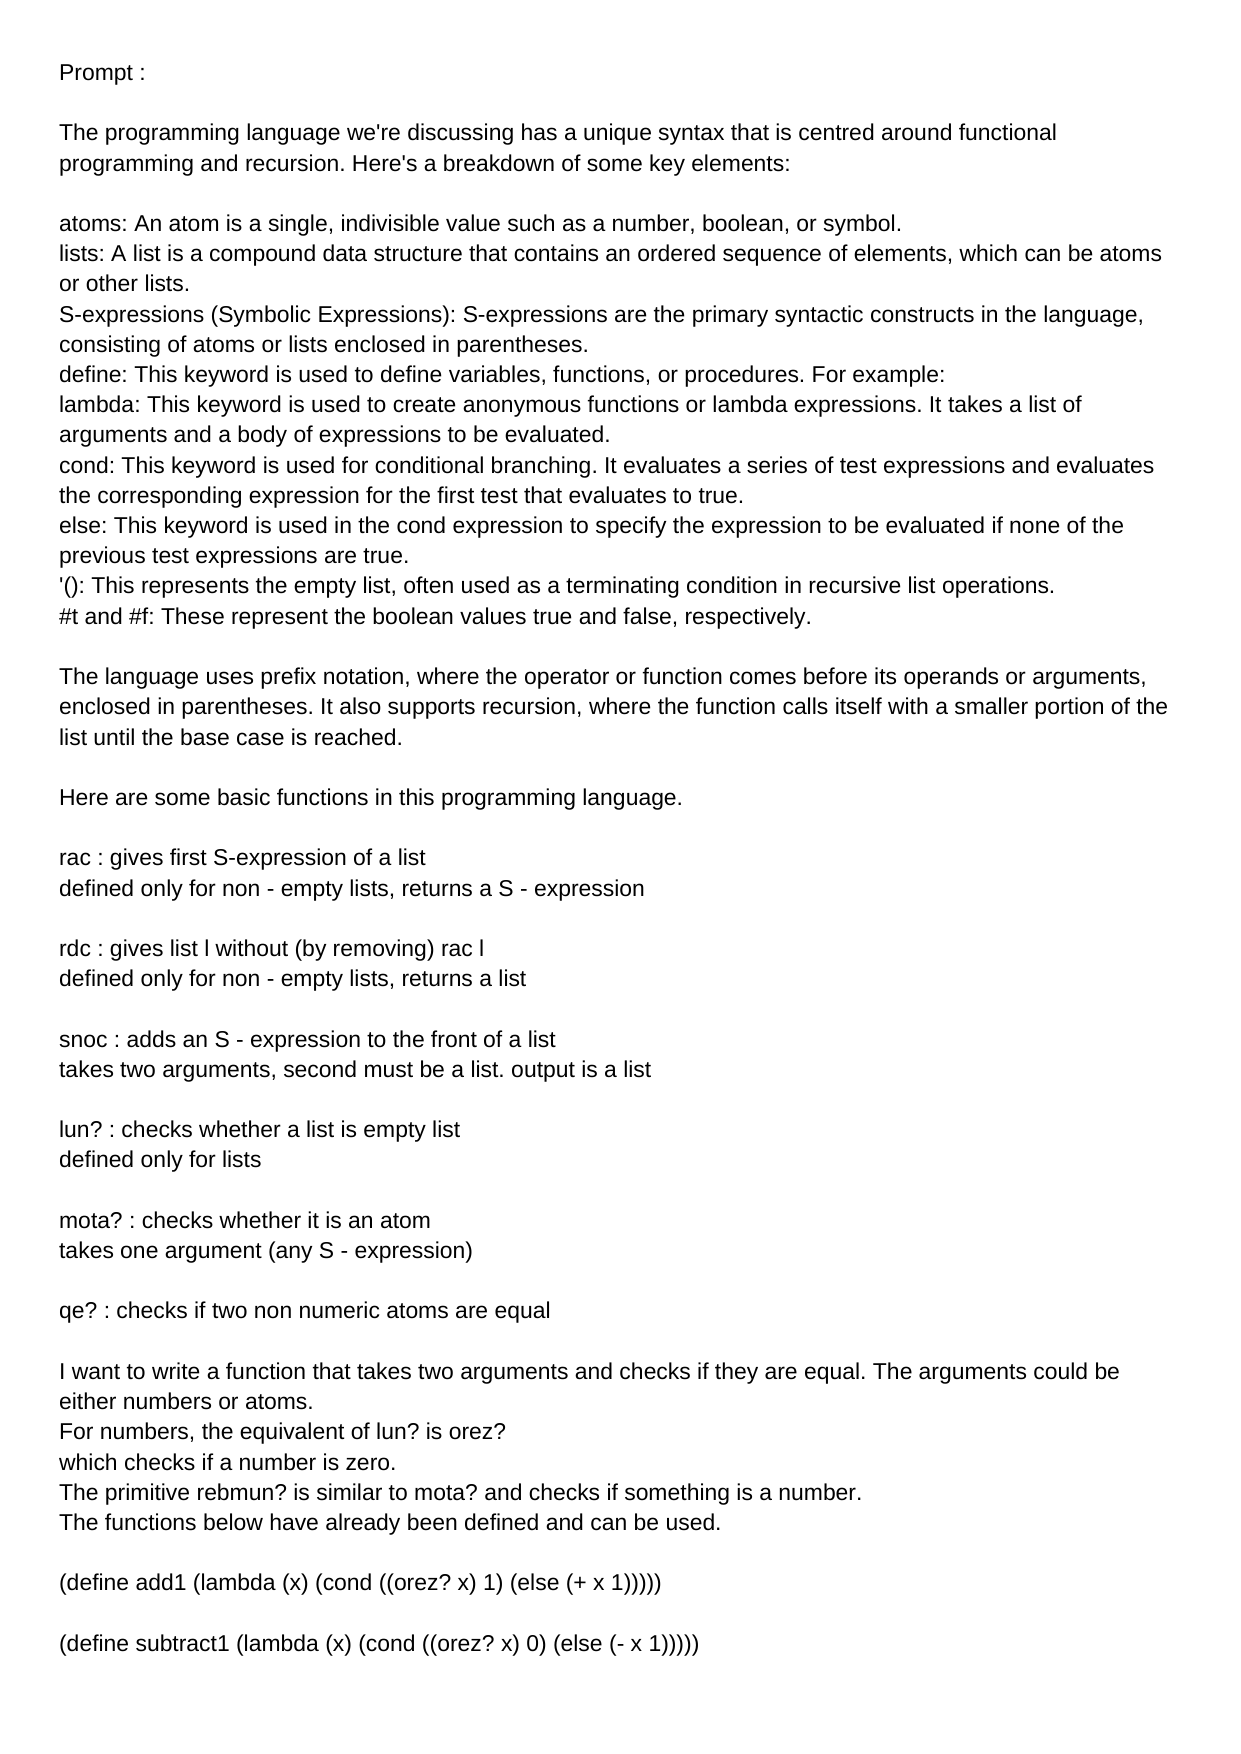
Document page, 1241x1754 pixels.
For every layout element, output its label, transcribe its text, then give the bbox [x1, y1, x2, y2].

text else: This keyword is used in the cond expression to specify the expression to be evaluated if none of the previous test expressions are true. [59, 512, 1181, 569]
text lists: A list is a compound data structure that contains an ordered sequence of elements, which can be atoms or other lists. [59, 240, 1181, 297]
text cond: This keyword is used for conditional branching. It evaluates a series of test expressions and evaluates the corresponding expression for the first test that evaluates to true. [59, 452, 1181, 508]
text takes one argument (any S - expression) [59, 1237, 1181, 1263]
text takes two arguments, second must be a list. output is a list [59, 1056, 1181, 1082]
text mota? : checks whether it is an atom [59, 1207, 1181, 1233]
text (define add1 (lambda (x) (cond ((orez? x) 1) (else (+ x 1))))) [59, 1569, 1181, 1596]
text rdc : gives list l without (by removing) rac l [59, 935, 1181, 961]
text lambda: This keyword is used to create anonymous functions or lambda expressions. It takes a list of arguments and a body of expressions to be evaluated. [59, 391, 1181, 448]
text lun? : checks whether a list is empty list [59, 1116, 1181, 1143]
text Here are some basic functions in this programming language. [59, 784, 1181, 810]
text define: This keyword is used to define variables, functions, or procedures. For example: [59, 361, 1181, 387]
text The functions below have already been defined and can be used. [59, 1509, 1181, 1535]
text I want to write a function that takes two arguments and checks if they are equal. The arguments could be either numbers or atoms. [59, 1358, 1181, 1414]
text defined only for non - empty lists, returns a S - expression [59, 874, 1181, 901]
text defined only for lists [59, 1146, 1181, 1173]
text S-expressions (Symbolic Expressions): S-expressions are the primary syntactic constructs in the language, consisting of atoms or lists enclosed in parentheses. [59, 301, 1181, 357]
text The primitive rebmun? is similar to mota? and checks if something is a number. [59, 1479, 1181, 1505]
text (define subtract1 (lambda (x) (cond ((orez? x) 0) (else (- x 1))))) [59, 1630, 1181, 1656]
text Prompt : [59, 59, 1181, 85]
text The programming language we're discussing has a unique syntax that is centred around functional programming and recursion. Here's a breakdown of some key elements: [59, 119, 1181, 176]
text defined only for non - empty lists, returns a list [59, 965, 1181, 992]
text atoms: An atom is a single, indivisible value such as a number, boolean, or symbol. [59, 210, 1181, 236]
text which checks if a number is zero. [59, 1448, 1181, 1475]
text snoc : adds an S - expression to the front of a list [59, 1026, 1181, 1052]
text qe? : checks if two non numeric atoms are equal [59, 1297, 1181, 1324]
text #t and #f: These represent the boolean values true and false, respectively. [59, 603, 1181, 629]
text '(): This represents the empty list, often used as a terminating condition in recursive list operations. [59, 572, 1181, 599]
text The language uses prefix notation, where the operator or function comes before its operands or arguments, enclosed in parentheses. It also supports recursion, where the function calls itself with a smaller portion of the list until the base case is reached. [59, 663, 1181, 750]
text For numbers, the equivalent of lun? is orez? [59, 1418, 1181, 1445]
text rac : gives first S-expression of a list [59, 844, 1181, 871]
